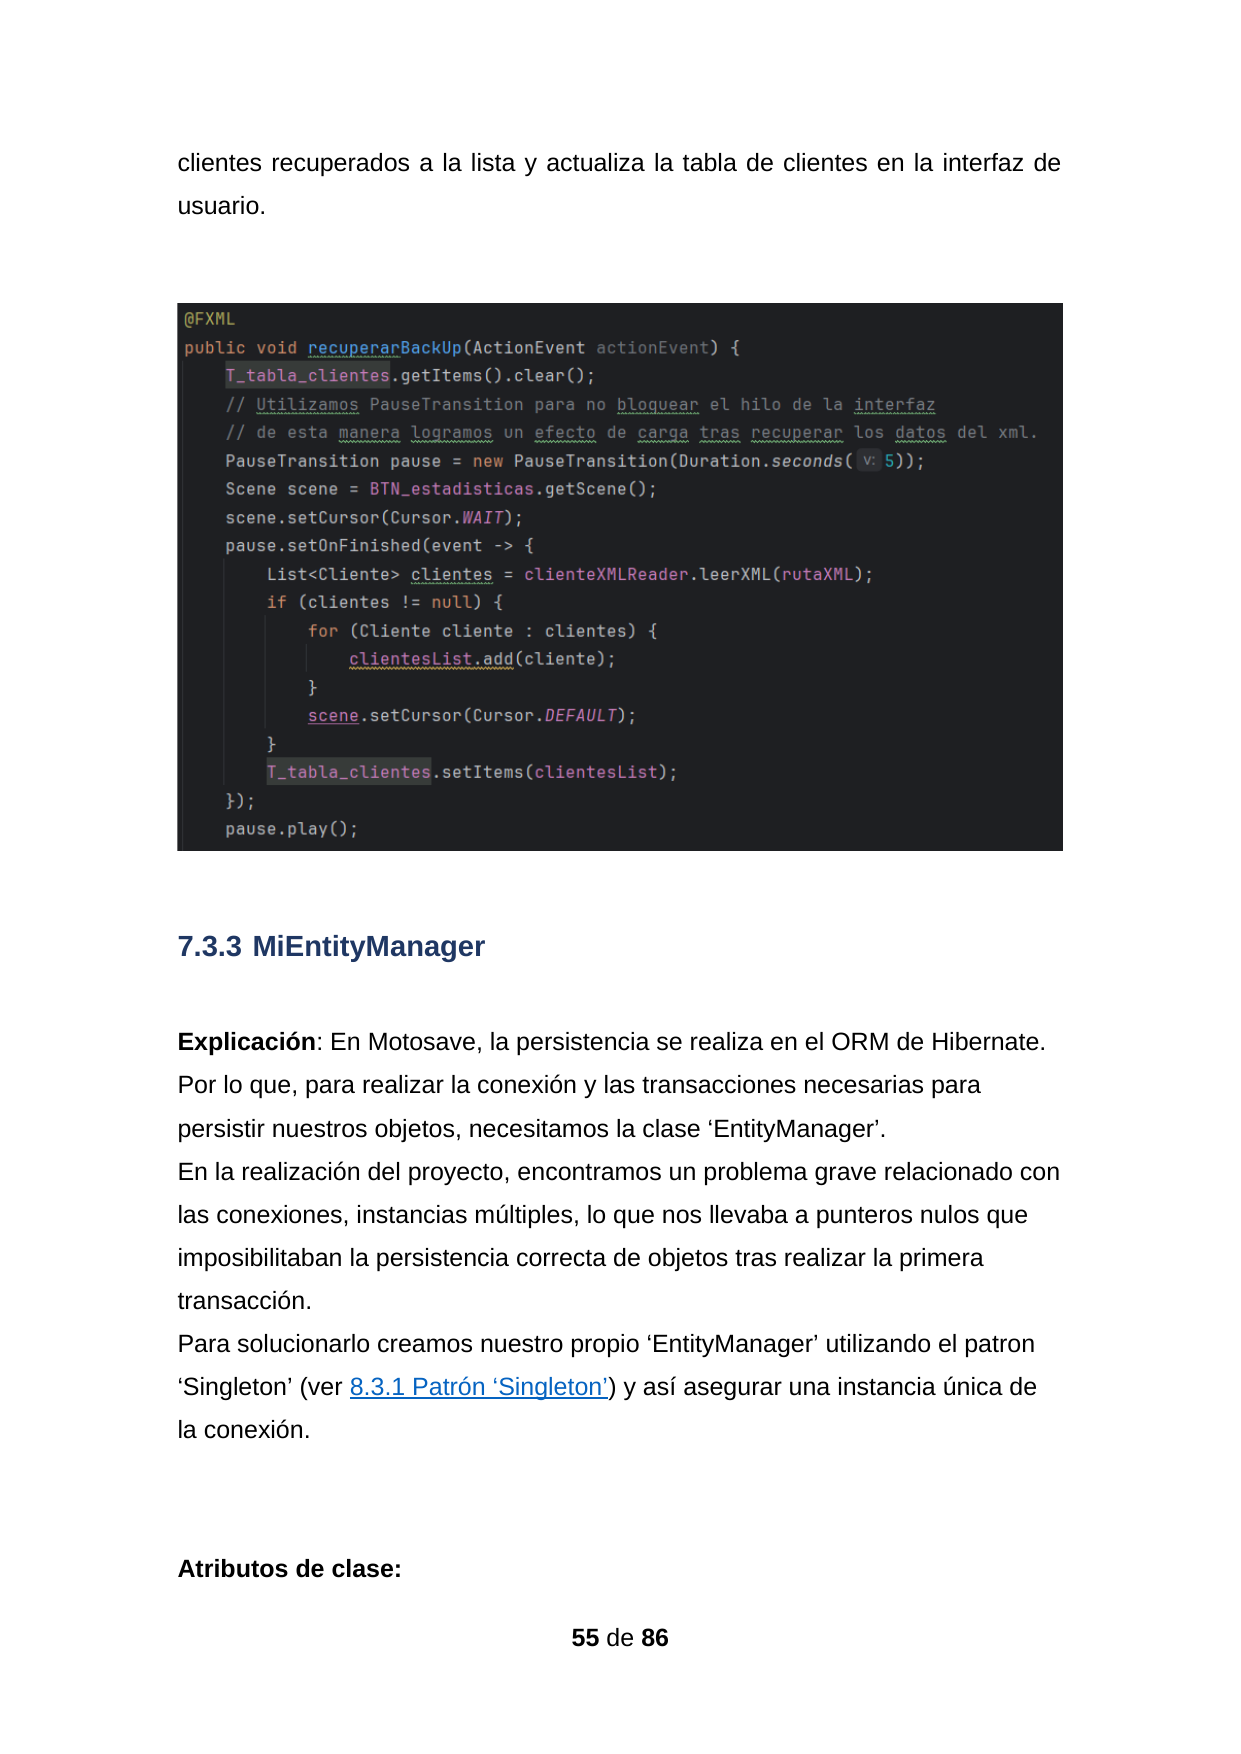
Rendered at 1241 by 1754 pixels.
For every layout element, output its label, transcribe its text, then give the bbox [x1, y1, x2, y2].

picture [177, 303, 1063, 851]
text Para solucionarlo creamos nuestro propio ‘EntityManager’ utilizando el patron ‘Singleton’ (ver 8.3.1 Patrón ‘Singleton’) y así asegurar una instancia única de la conexión. [177, 1329, 1063, 1444]
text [177, 148, 1063, 219]
text Explicación: En Motosave, la persistencia se realiza en el ORM de Hibernate. Por lo que, para realizar la conexión y las transacciones necesarias para persistir nuestros objetos, necesitamos la clase ‘EntityManager’. [177, 1027, 1063, 1142]
text Atributos de clase: [177, 1554, 1063, 1583]
subtitle MiEntityManager [177, 929, 1063, 963]
text En la realización del proyecto, encontramos un problema grave relacionado con las conexiones, instancias múltiples, lo que nos llevaba a punteros nulos que imposibilitaban la persistencia correcta de objetos tras realizar la primera transacción. [177, 1157, 1063, 1315]
